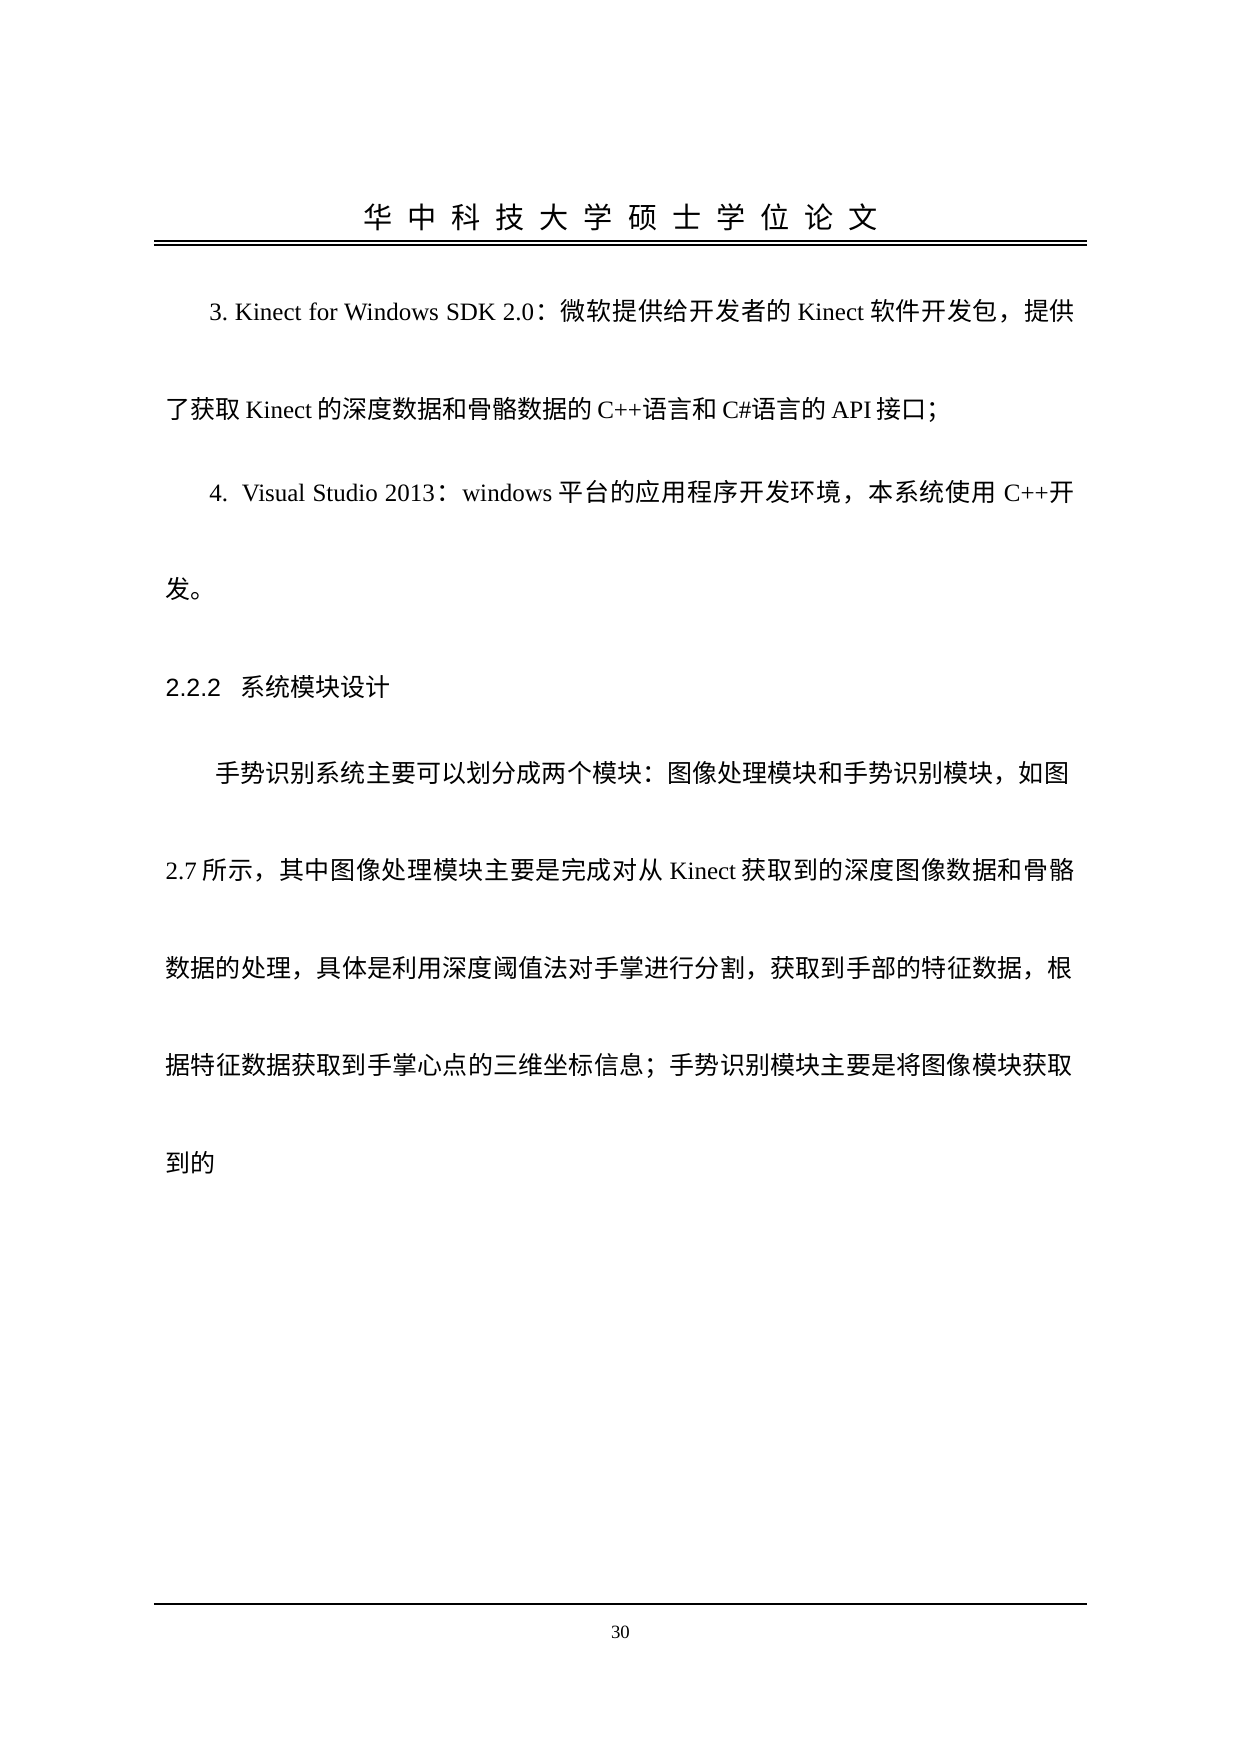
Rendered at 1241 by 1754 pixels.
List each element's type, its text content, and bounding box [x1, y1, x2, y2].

text 3. Kinect for Windows SDK 2.0：微软提供给开发者的Kinect软件开发包，提供了获取Kinect的深度数据和骨骼数据的C++语言和C#语言的API接口； [165, 277, 1075, 440]
text 4. Visual Studio 2013：windows平台的应用程序开发环境，本系统使用C++开发。 [165, 458, 1075, 620]
subtitle 系统模块设计 [165, 653, 1075, 718]
